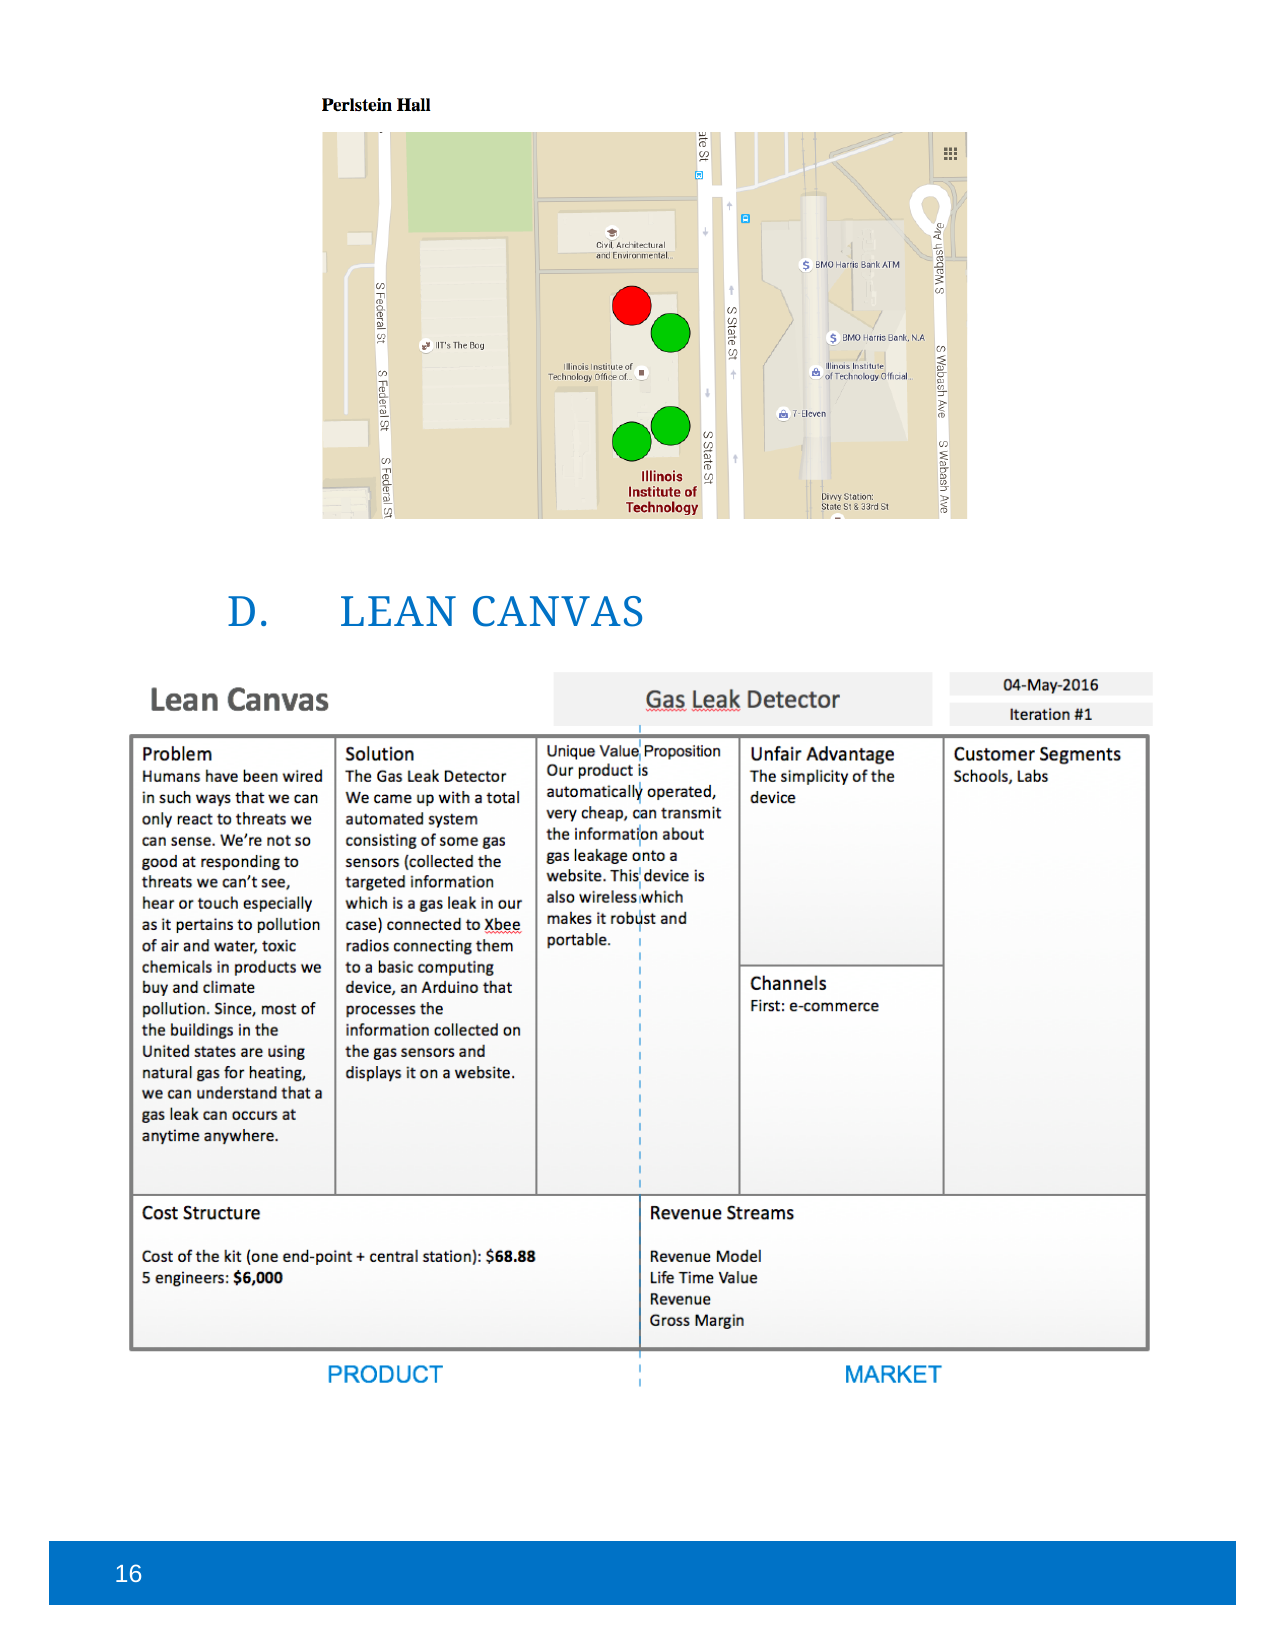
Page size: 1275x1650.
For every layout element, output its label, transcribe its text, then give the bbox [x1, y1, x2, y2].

picture [317, 89, 968, 521]
picture [114, 659, 1169, 1401]
subtitle Lean canvas [227, 582, 1170, 639]
